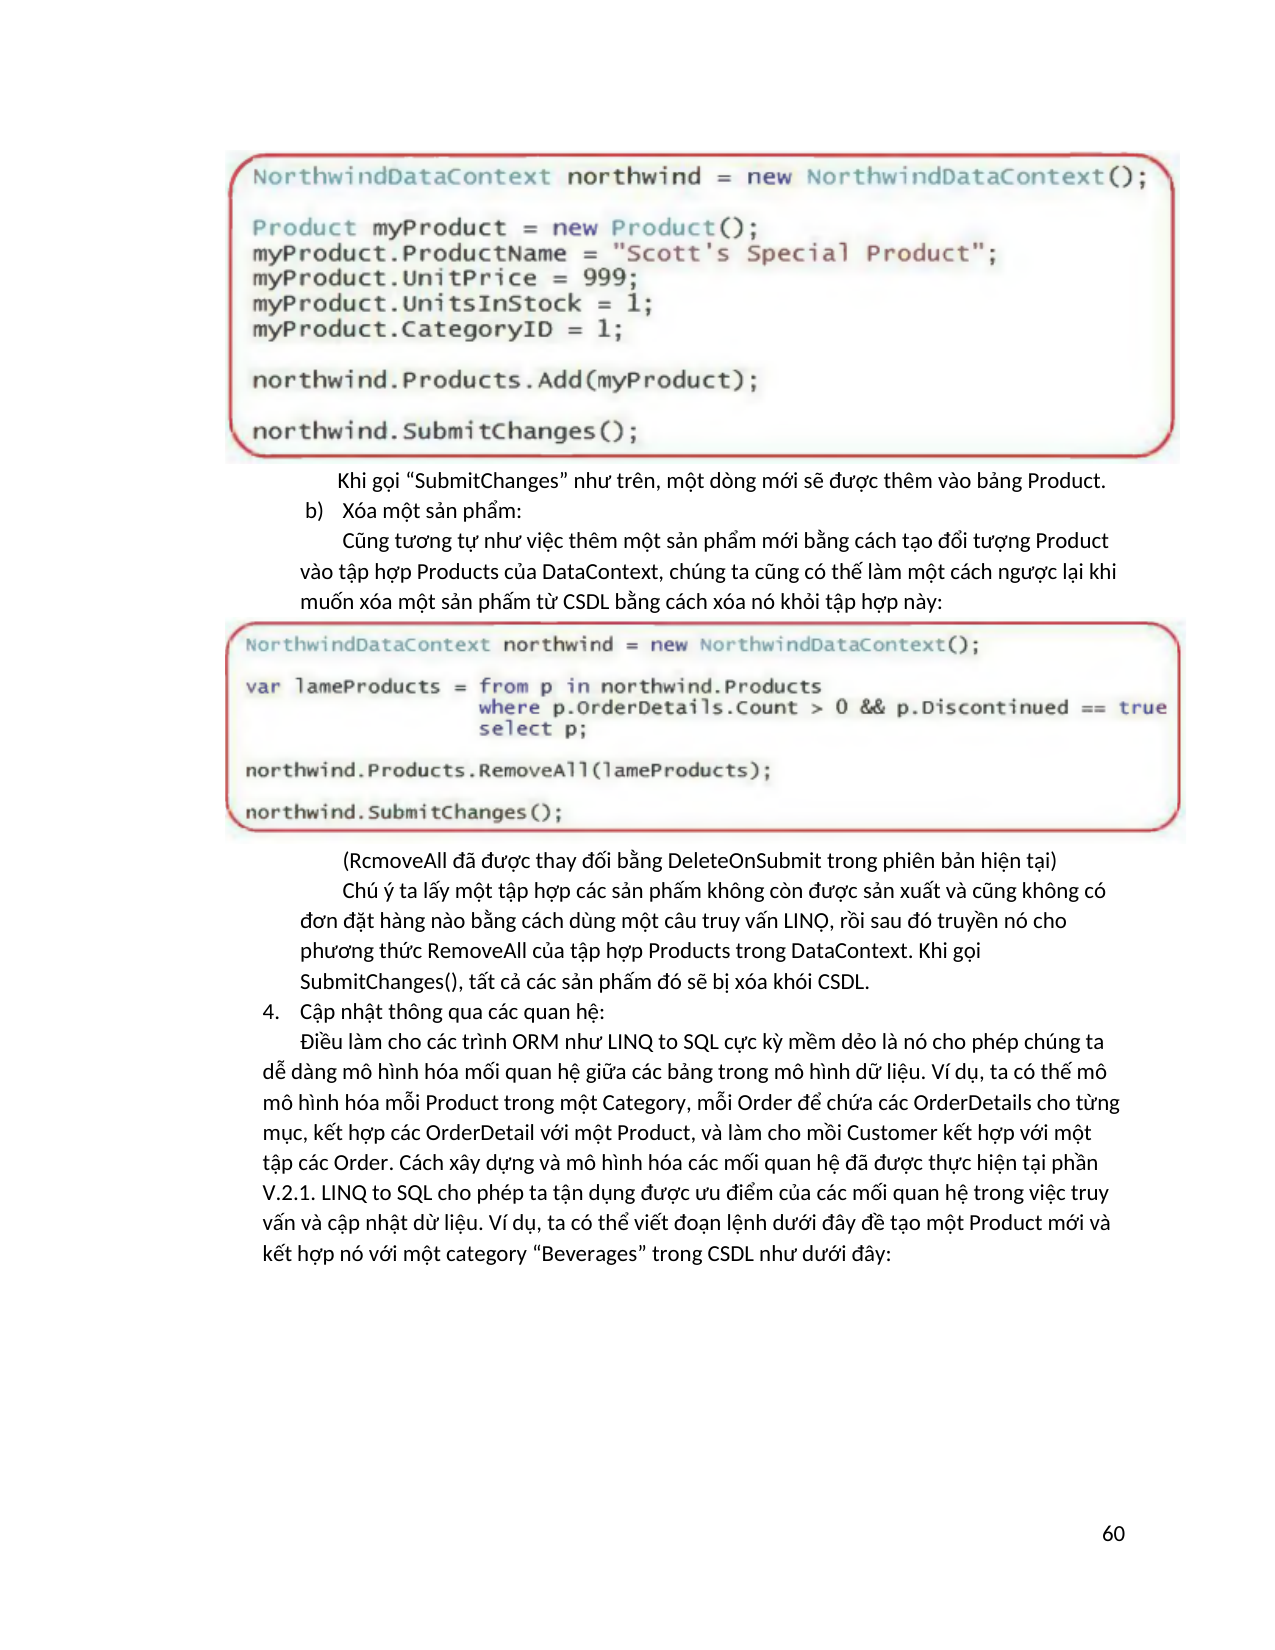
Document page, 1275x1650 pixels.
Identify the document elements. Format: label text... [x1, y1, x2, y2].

list Cập nhật thông qua các quan hệ: [262, 997, 1125, 1025]
list Điều làm cho các trình ORM như LINQ to SQL cực kỳ mềm dẻo là nó cho phép chúng ta dễ dàng mô hình hóa mối quan hệ giữa các bảng trong mô hình dữ liệu. Ví dụ, ta có thế mô mô hình hóa mỗi Product trong một Category, mỗi Order để chứa các OrderDetails cho từng mục, kết hợp các OrderDetail với một Product, và làm cho mồi Customer kết hợp với một tập các Order. Cách xây dựng và mô hình hóa các mối quan hệ đã được thực hiện tại phần V.2.1. LINQ to SQL cho phép ta tận dụng được ưu điểm của các mối quan hệ trong việc truy vấn và cập nhật dừ liệu. Ví dụ, ta có thể viết đoạn lệnh dưới đây đề tạo một Product mới và kết hợp nó với một category “Beverages” trong CSDL như dưới đây: [262, 1027, 1125, 1267]
list Chú ý ta lấy một tập hợp các sản phấm không còn được sản xuất và cũng không có đơn đặt hàng nào bằng cách dùng một câu truy vấn LINỌ, rồi sau đó truyền nó cho phương thức RemoveAll của tập hợp Products trong DataContext. Khi gọi SubmitChanges(), tất cả các sản phấm đó sẽ bị xóa khói CSDL. [300, 876, 1125, 995]
list Cũng tương tự như việc thêm một sản phẩm mới bằng cách tạo đổi tượng Product vào tập hợp Products của DataContext, chúng ta cũng có thế làm một cách ngược lại khi muốn xóa một sản phấm từ CSDL bằng cách xóa nó khỏi tập hợp này: [300, 527, 1125, 615]
picture [225, 150, 1180, 464]
list (RcmoveAll đã được thay đối bằng DeleteOnSubmit trong phiên bản hiện tại) [300, 846, 1125, 874]
list Xóa một sản phẩm: [305, 496, 1125, 524]
list Khi gọi “SubmitChanges” như trên, một dòng mới sẽ được thêm vào bảng Product. [300, 466, 1125, 494]
picture [225, 617, 1187, 844]
